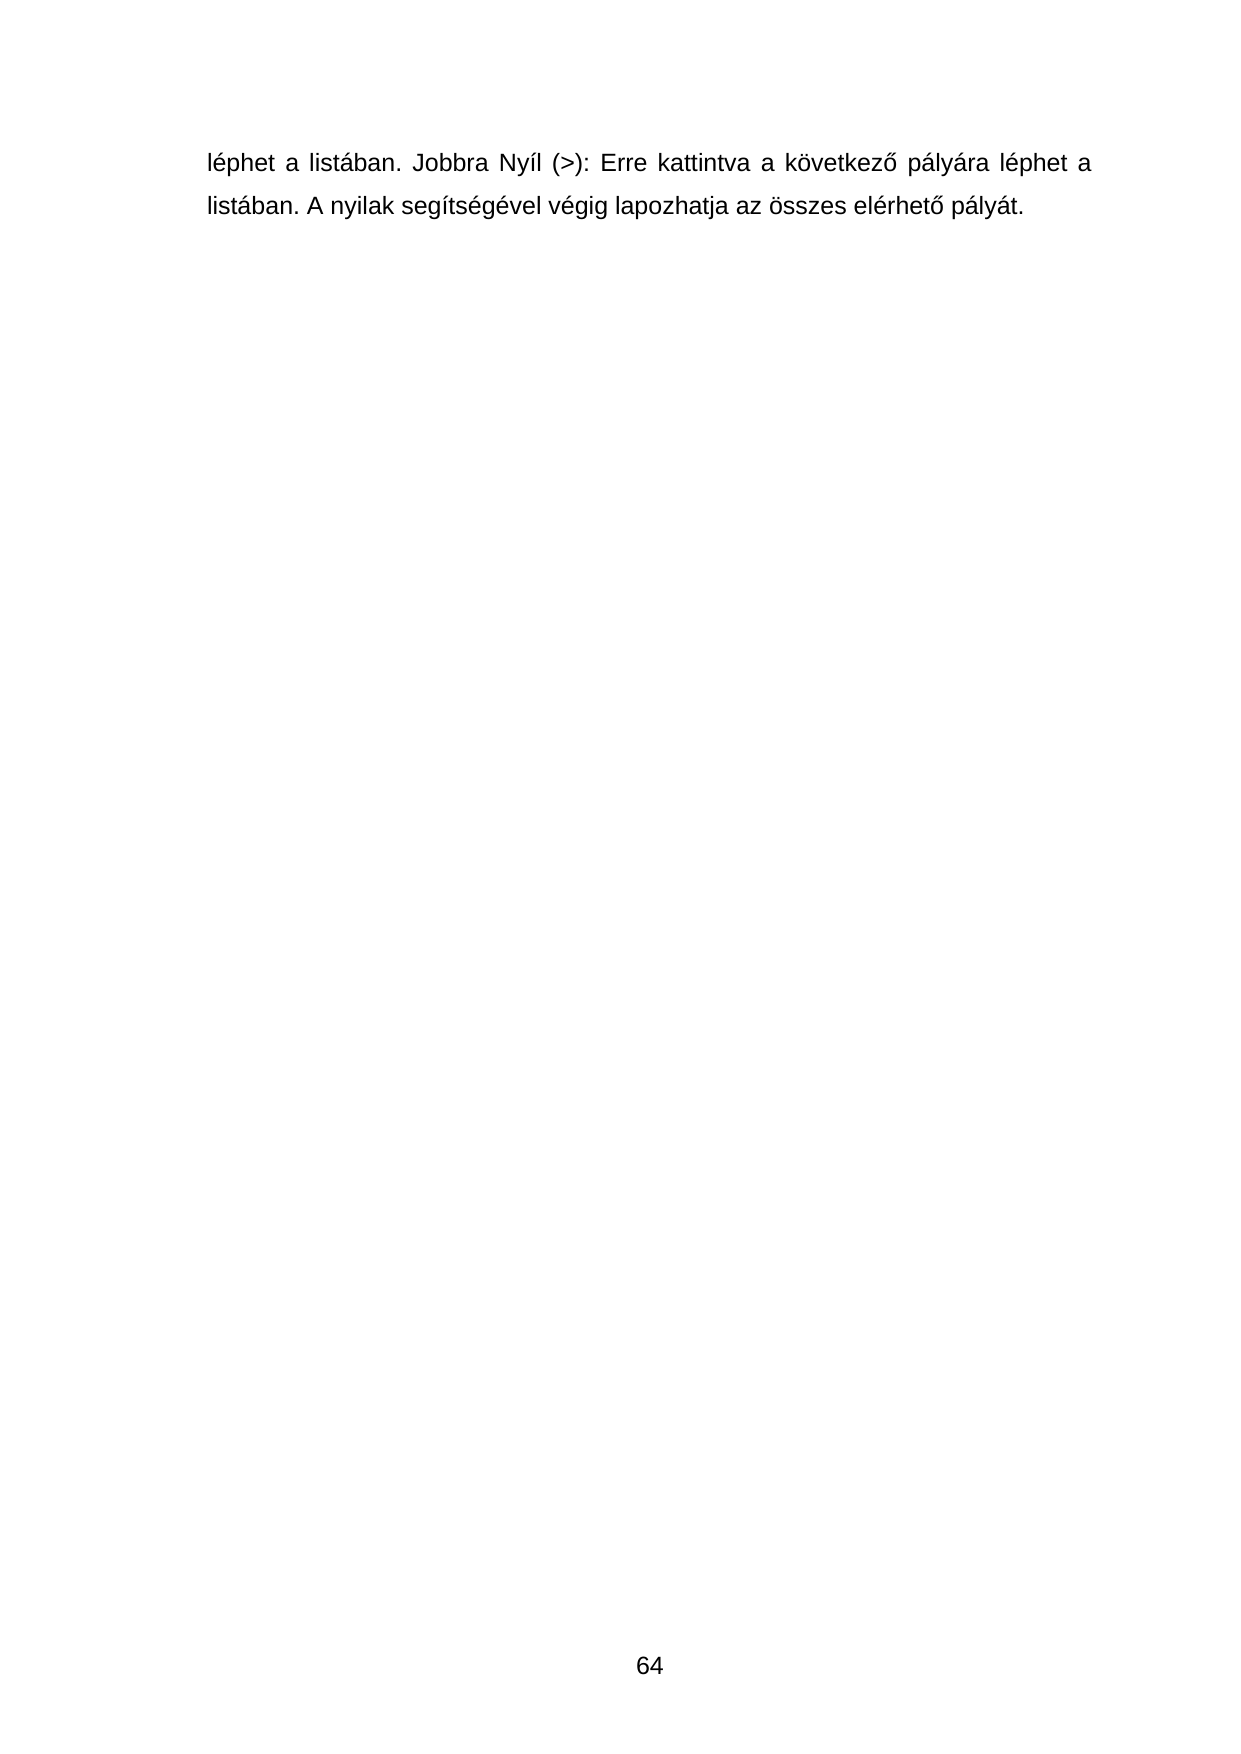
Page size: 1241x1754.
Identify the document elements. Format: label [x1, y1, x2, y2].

text [207, 148, 1092, 219]
